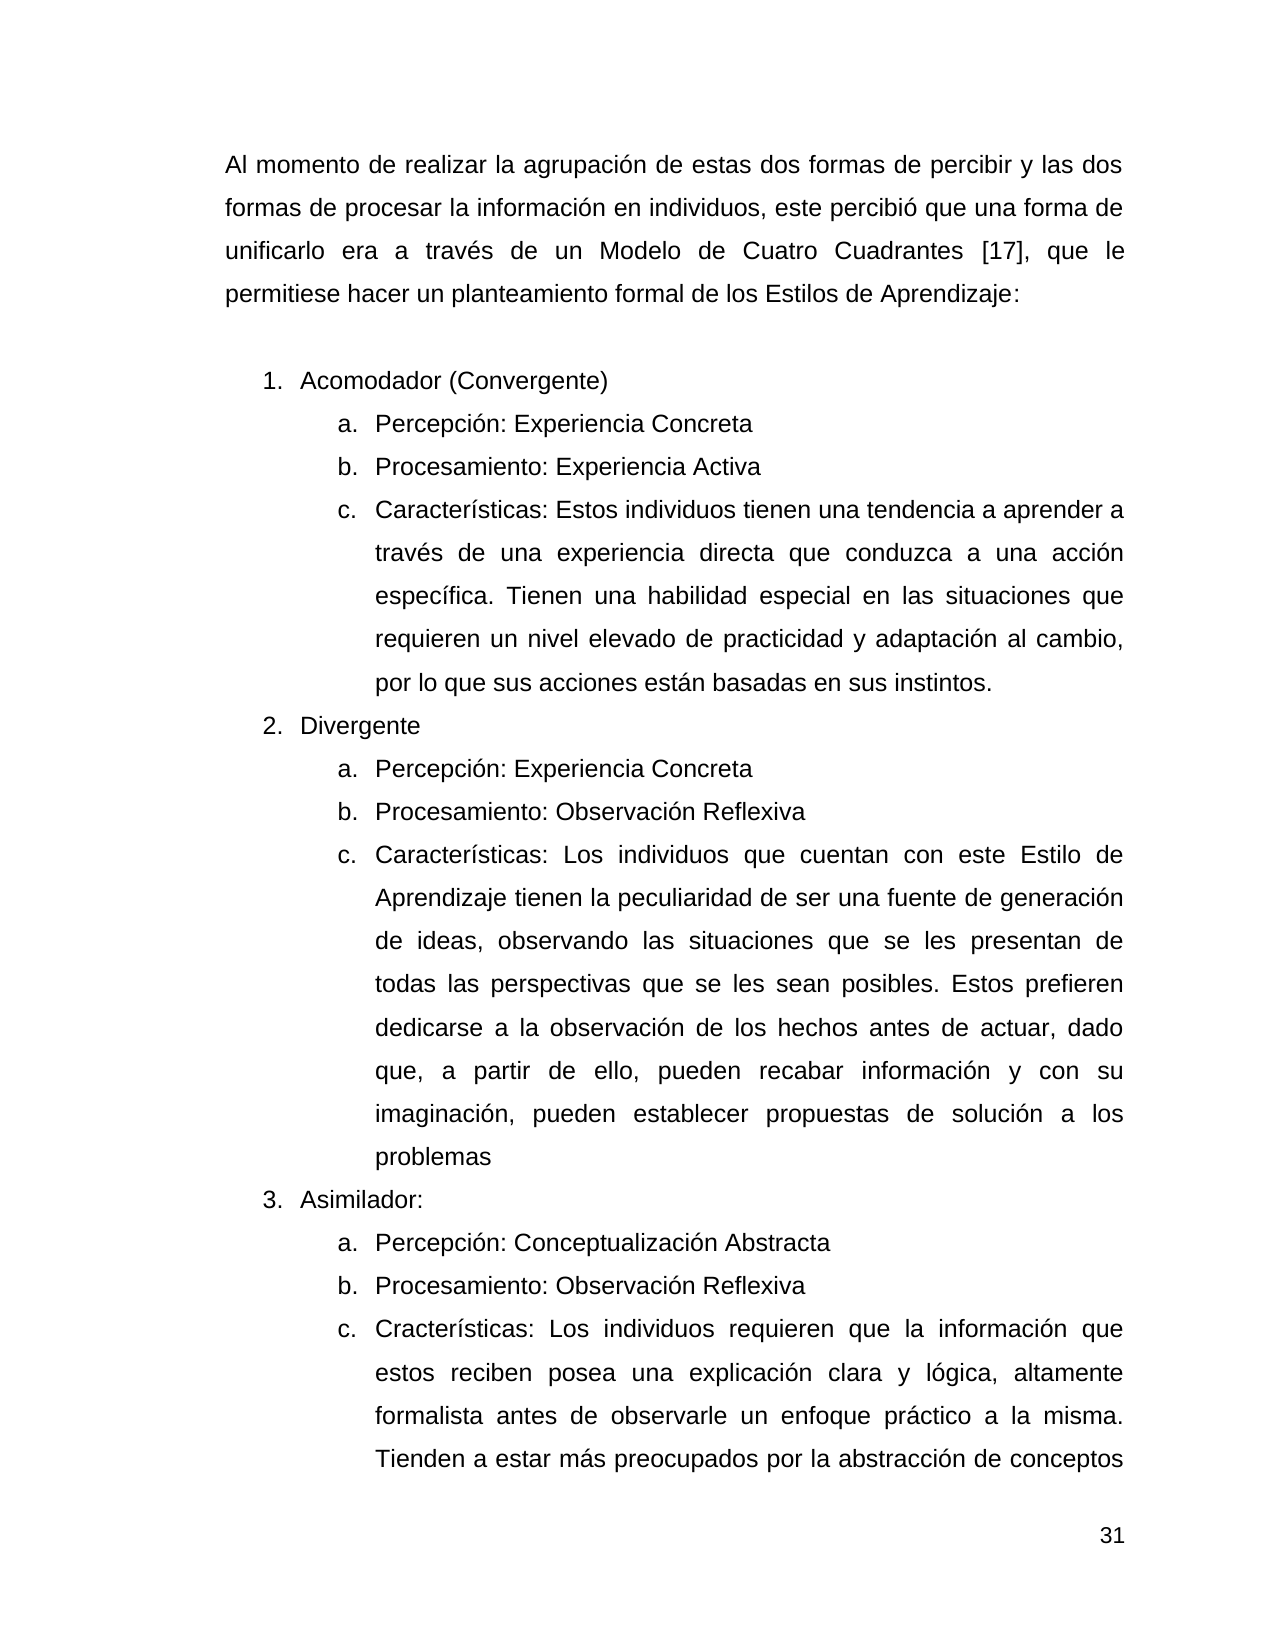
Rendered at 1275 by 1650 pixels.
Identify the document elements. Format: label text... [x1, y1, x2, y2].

list Percepción: Experiencia Concreta [337, 754, 1125, 782]
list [337, 1314, 1125, 1472]
list Procesamiento: Observación Reflexiva [337, 1271, 1125, 1300]
list Percepción: Conceptualización Abstracta [337, 1228, 1125, 1257]
list Características: Estos individuos tienen una tendencia a aprender a través de una experiencia directa que conduzca a una acción específica. Tienen una habilidad especial en las situaciones que requieren un nivel elevado de practicidad y adaptación al cambio, por lo que sus acciones están basadas en sus instintos. [337, 495, 1125, 696]
list Divergente [262, 711, 1125, 739]
list Acomodador (Convergente) [262, 366, 1125, 394]
list Asimilador: [262, 1185, 1125, 1214]
list Percepción: Experiencia Concreta [337, 409, 1125, 437]
text Al momento de realizar la agrupación de estas dos formas de percibir y las dos formas de procesar la información en individuos, este percibió que una forma de unificarlo era a través de un Modelo de Cuatro Cuadrantes , que le permitiese hacer un planteamiento formal de los Estilos de Aprendizaje: [225, 150, 1125, 308]
list Procesamiento: Observación Reflexiva [337, 797, 1125, 826]
list Procesamiento: Experiencia Activa [337, 452, 1125, 481]
list Características: Los individuos que cuentan con este Estilo de Aprendizaje tienen la peculiaridad de ser una fuente de generación de ideas, observando las situaciones que se les presentan de todas las perspectivas que se les sean posibles. Estos prefieren dedicarse a la observación de los hechos antes de actuar, dado que, a partir de ello, pueden recabar información y con su imaginación, pueden establecer propuestas de solución a los problemas [337, 840, 1125, 1171]
